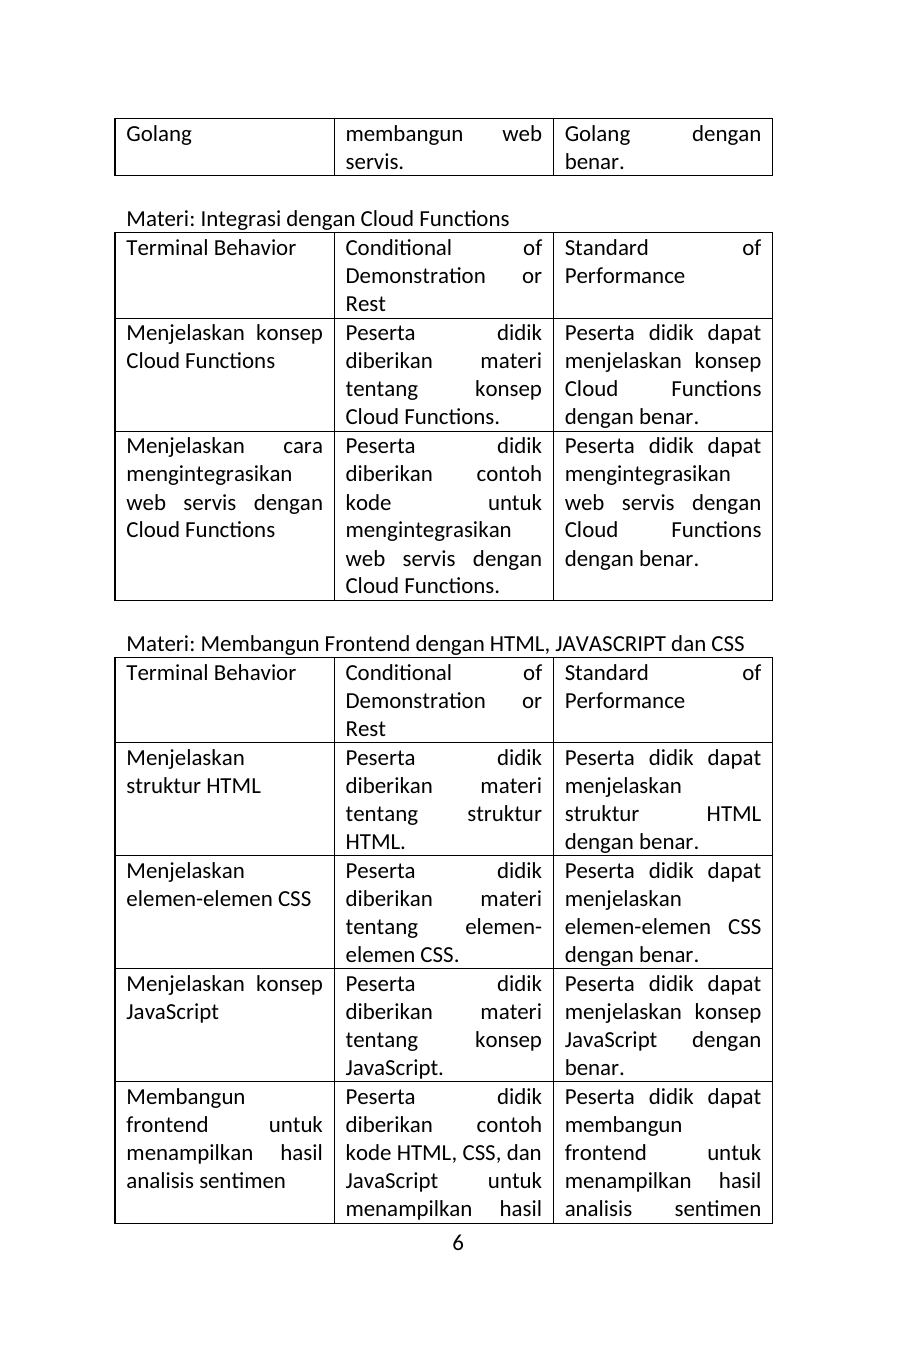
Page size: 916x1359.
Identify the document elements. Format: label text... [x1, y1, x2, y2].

table_header Standard of Performance [554, 658, 772, 742]
table_cell Peserta didik diberikan materi tentang elemen-elemen CSS. [335, 856, 553, 968]
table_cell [335, 1082, 553, 1222]
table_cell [116, 119, 334, 175]
table_cell Peserta didik diberikan contoh kode untuk mengintegrasikan web servis dengan Cloud Functions. [335, 432, 553, 600]
table_header Terminal Behavior [116, 658, 334, 742]
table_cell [116, 1082, 334, 1222]
table_cell Peserta didik diberikan materi tentang struktur HTML. [335, 743, 553, 855]
table_cell Menjelaskan struktur HTML [116, 743, 334, 855]
table_header Standard of Performance [554, 233, 772, 317]
table_cell Menjelaskan konsep Cloud Functions [116, 319, 334, 431]
table_cell Peserta didik diberikan materi tentang konsep Cloud Functions. [335, 319, 553, 431]
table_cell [554, 119, 772, 175]
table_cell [335, 119, 553, 175]
table_cell Peserta didik dapat menjelaskan elemen-elemen CSS dengan benar. [554, 856, 772, 968]
text Materi: Integrasi dengan Cloud Functions [126, 204, 827, 232]
table_cell Menjelaskan elemen-elemen CSS [116, 856, 334, 968]
table_header Conditional of Demonstration or Rest [335, 658, 553, 742]
table_cell Menjelaskan konsep JavaScript [116, 969, 334, 1081]
table_header Conditional of Demonstration or Rest [335, 233, 553, 317]
text Materi: Membangun Frontend dengan HTML, JAVASCRIPT dan CSS [126, 629, 827, 657]
table_cell Peserta didik dapat menjelaskan konsep JavaScript dengan benar. [554, 969, 772, 1081]
table_cell Peserta didik dapat menjelaskan konsep Cloud Functions dengan benar. [554, 319, 772, 431]
table_cell Menjelaskan cara mengintegrasikan web servis dengan Cloud Functions [116, 432, 334, 600]
table_header Terminal Behavior [116, 233, 334, 317]
table_cell Peserta didik dapat menjelaskan struktur HTML dengan benar. [554, 743, 772, 855]
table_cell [554, 1082, 772, 1222]
table_cell Peserta didik dapat mengintegrasikan web servis dengan Cloud Functions dengan benar. [554, 432, 772, 600]
table_cell Peserta didik diberikan materi tentang konsep JavaScript. [335, 969, 553, 1081]
